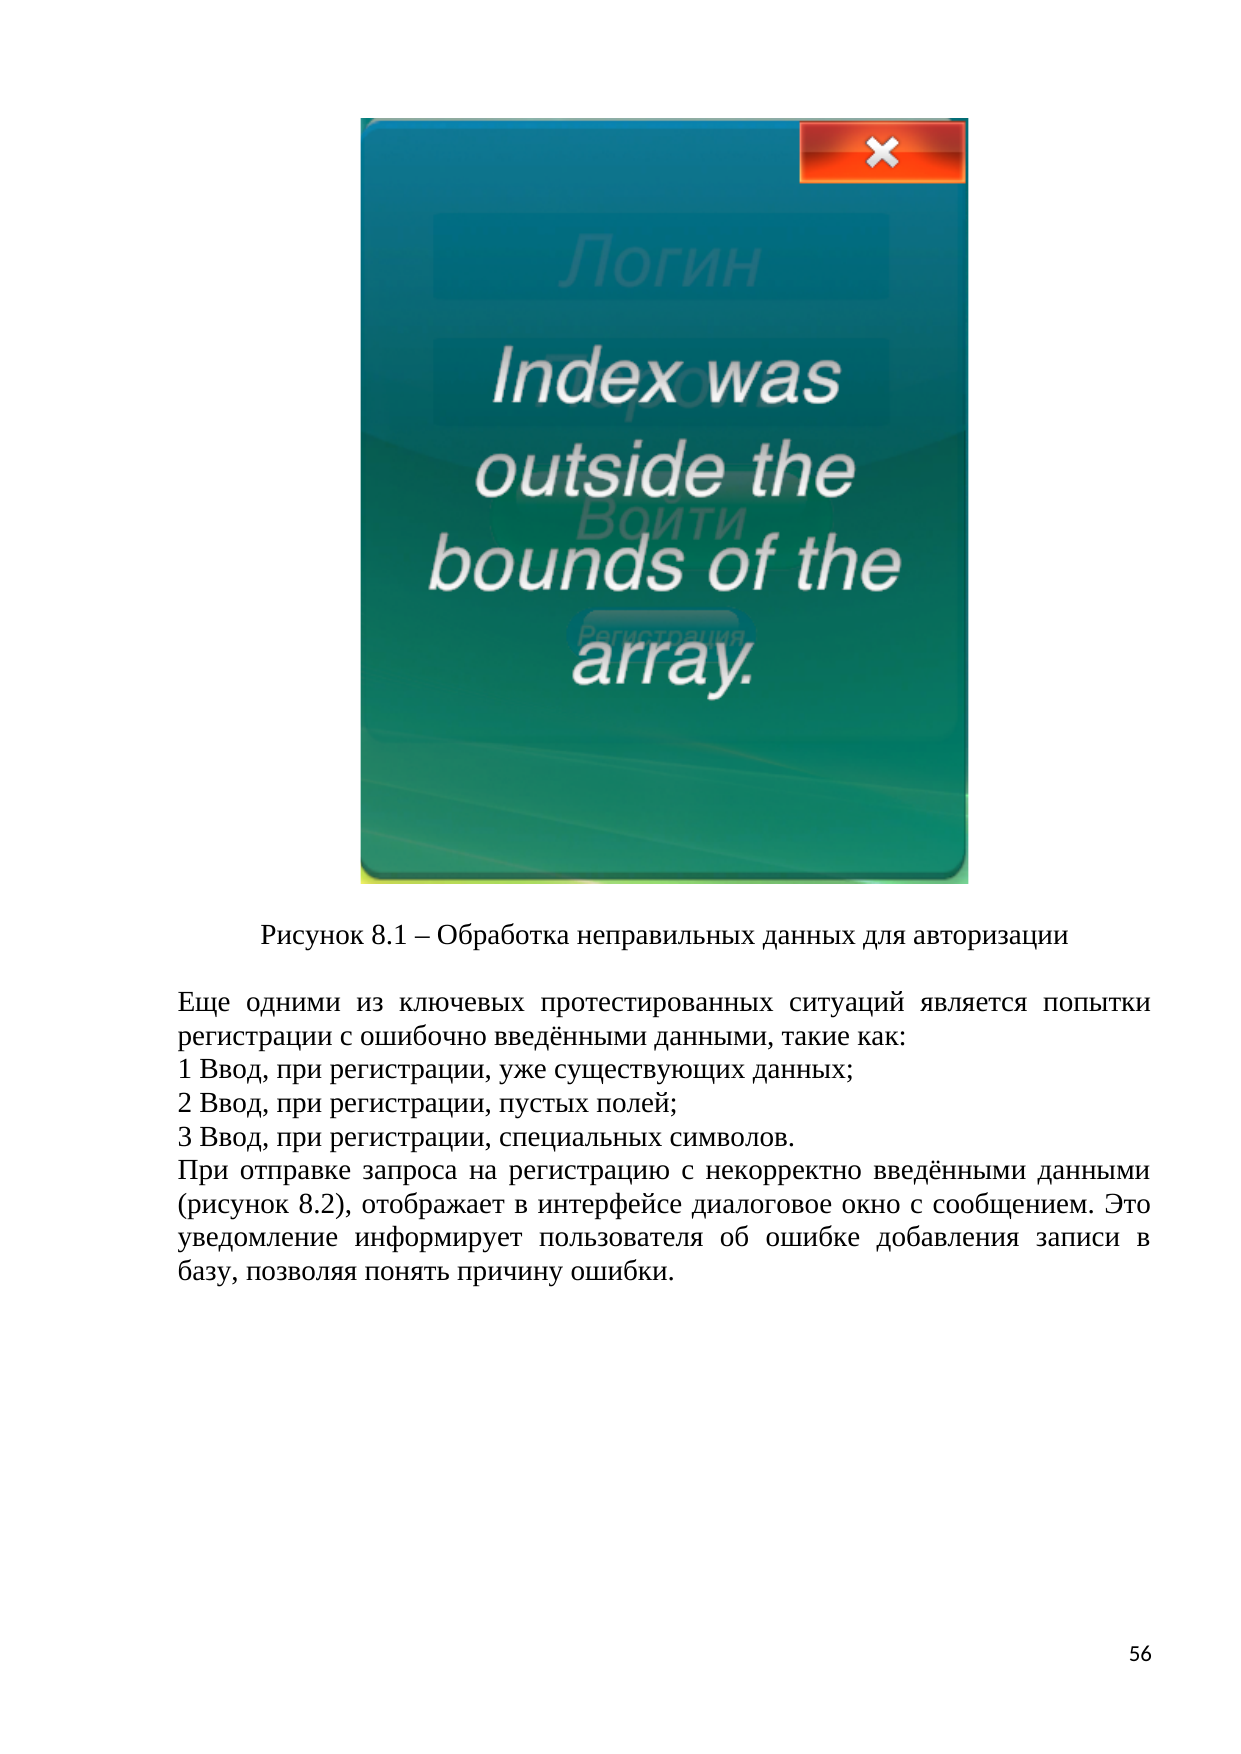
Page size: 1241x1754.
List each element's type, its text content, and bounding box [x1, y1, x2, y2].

text Рисунок 8.1 – Обработка неправильных данных для авторизации [177, 917, 1152, 951]
text 2 Ввод, при регистрации, пустых полей; [177, 1085, 1152, 1119]
text При отправке запроса на регистрацию с некорректно введёнными данными (рисунок 8.2), отображает в интерфейсе диалоговое окно с сообщением. Это уведомление информирует пользователя об ошибке добавления записи в базу, позволяя понять причину ошибки. [177, 1152, 1152, 1286]
text Еще одними из ключевых протестированных ситуаций является попытки регистрации с ошибочно введёнными данными, такие как: [177, 984, 1152, 1052]
picture [360, 118, 969, 884]
text 1 Ввод, при регистрации, уже существующих данных; [177, 1052, 1152, 1085]
text 3 Ввод, при регистрации, специальных символов. [177, 1119, 1152, 1152]
